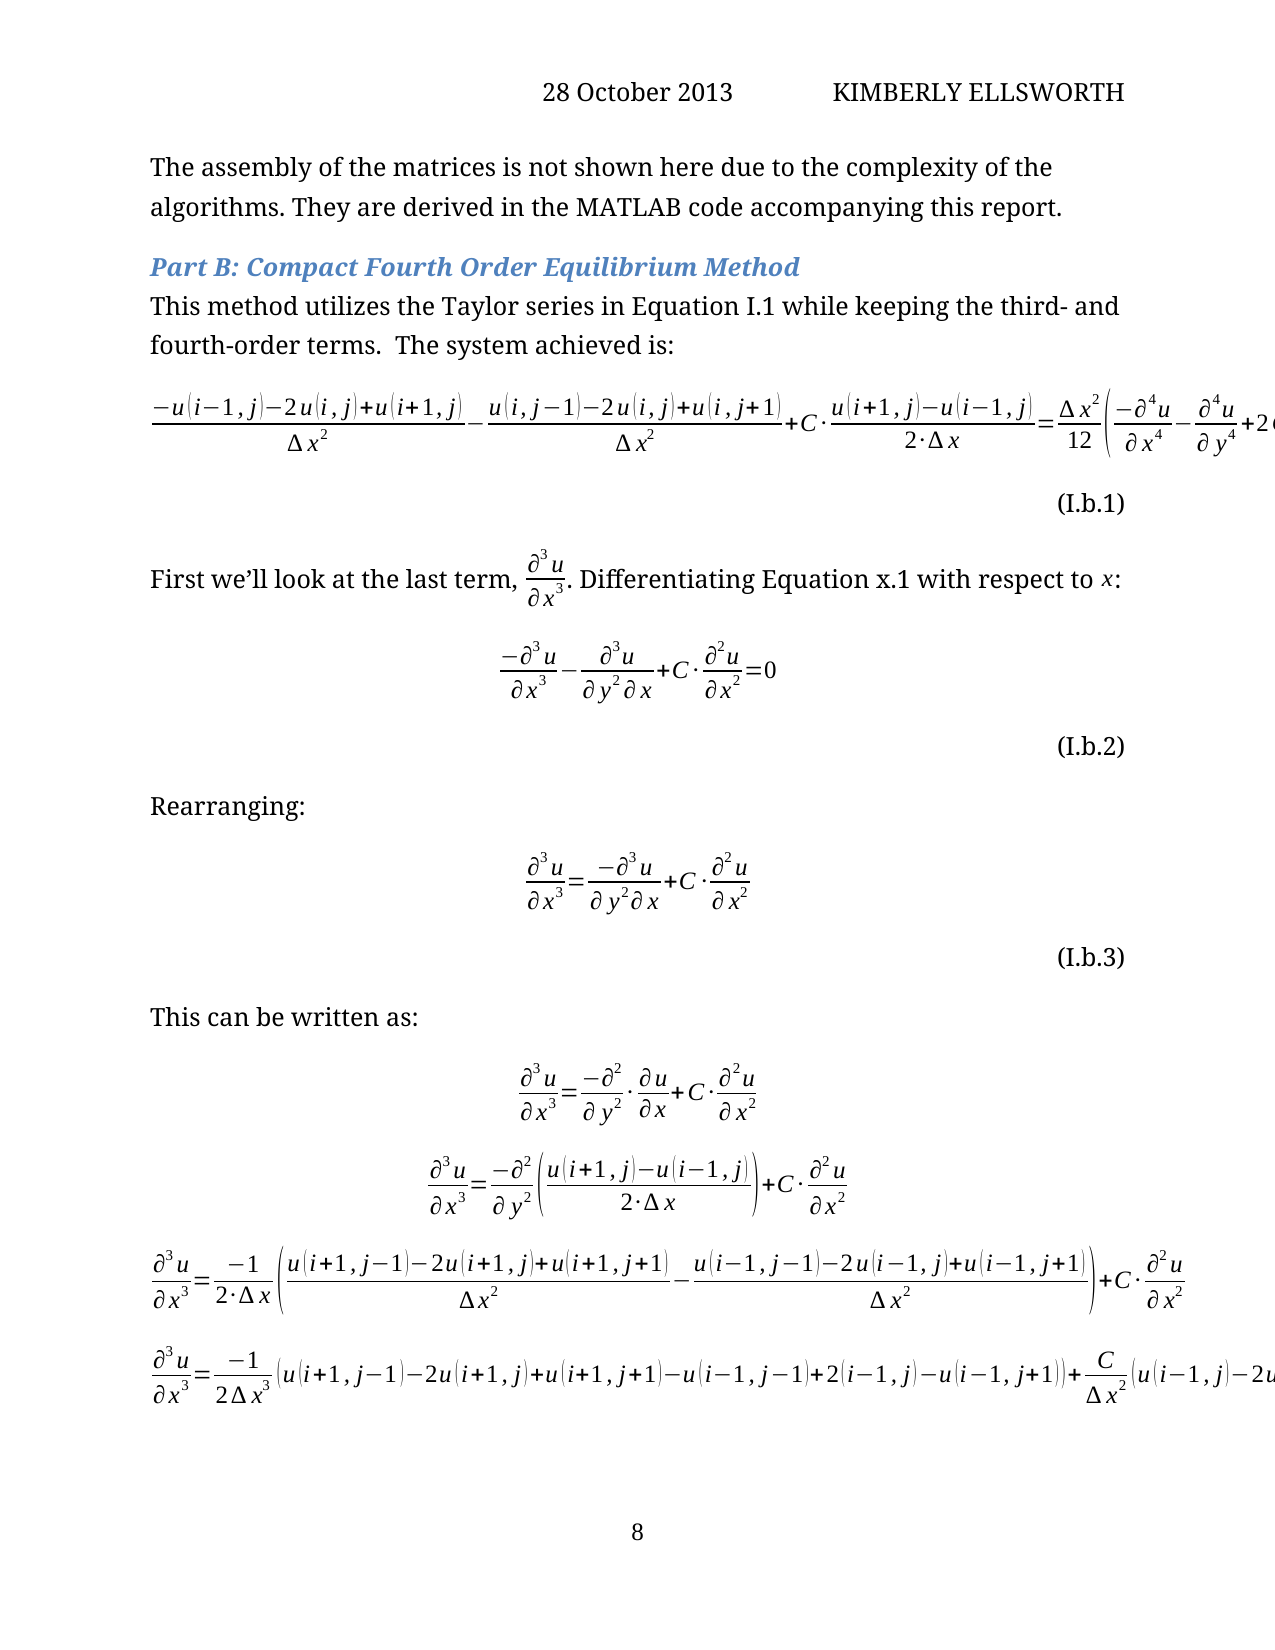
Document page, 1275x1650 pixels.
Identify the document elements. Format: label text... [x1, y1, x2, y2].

text First we’ll look at the last term, . Differentiating Equation x.1 with respect to : [150, 545, 1125, 611]
text (I.b.1) [150, 485, 1125, 519]
subtitle Part B: Compact Fourth Order Equilibrium Method [150, 249, 1125, 283]
text This can be written as: [150, 1000, 1125, 1034]
text Rearranging: [150, 788, 1125, 823]
text The assembly of the matrices is not shown here due to the complexity of the algorithms. They are derived in the MATLAB code accompanying this report. [150, 150, 1125, 223]
text (I.b.3) [150, 940, 1125, 974]
text (I.b.2) [150, 728, 1125, 763]
text This method utilizes the Taylor series in Equation I.1 while keeping the third- and fourth-order terms. The system achieved is: [150, 288, 1125, 362]
